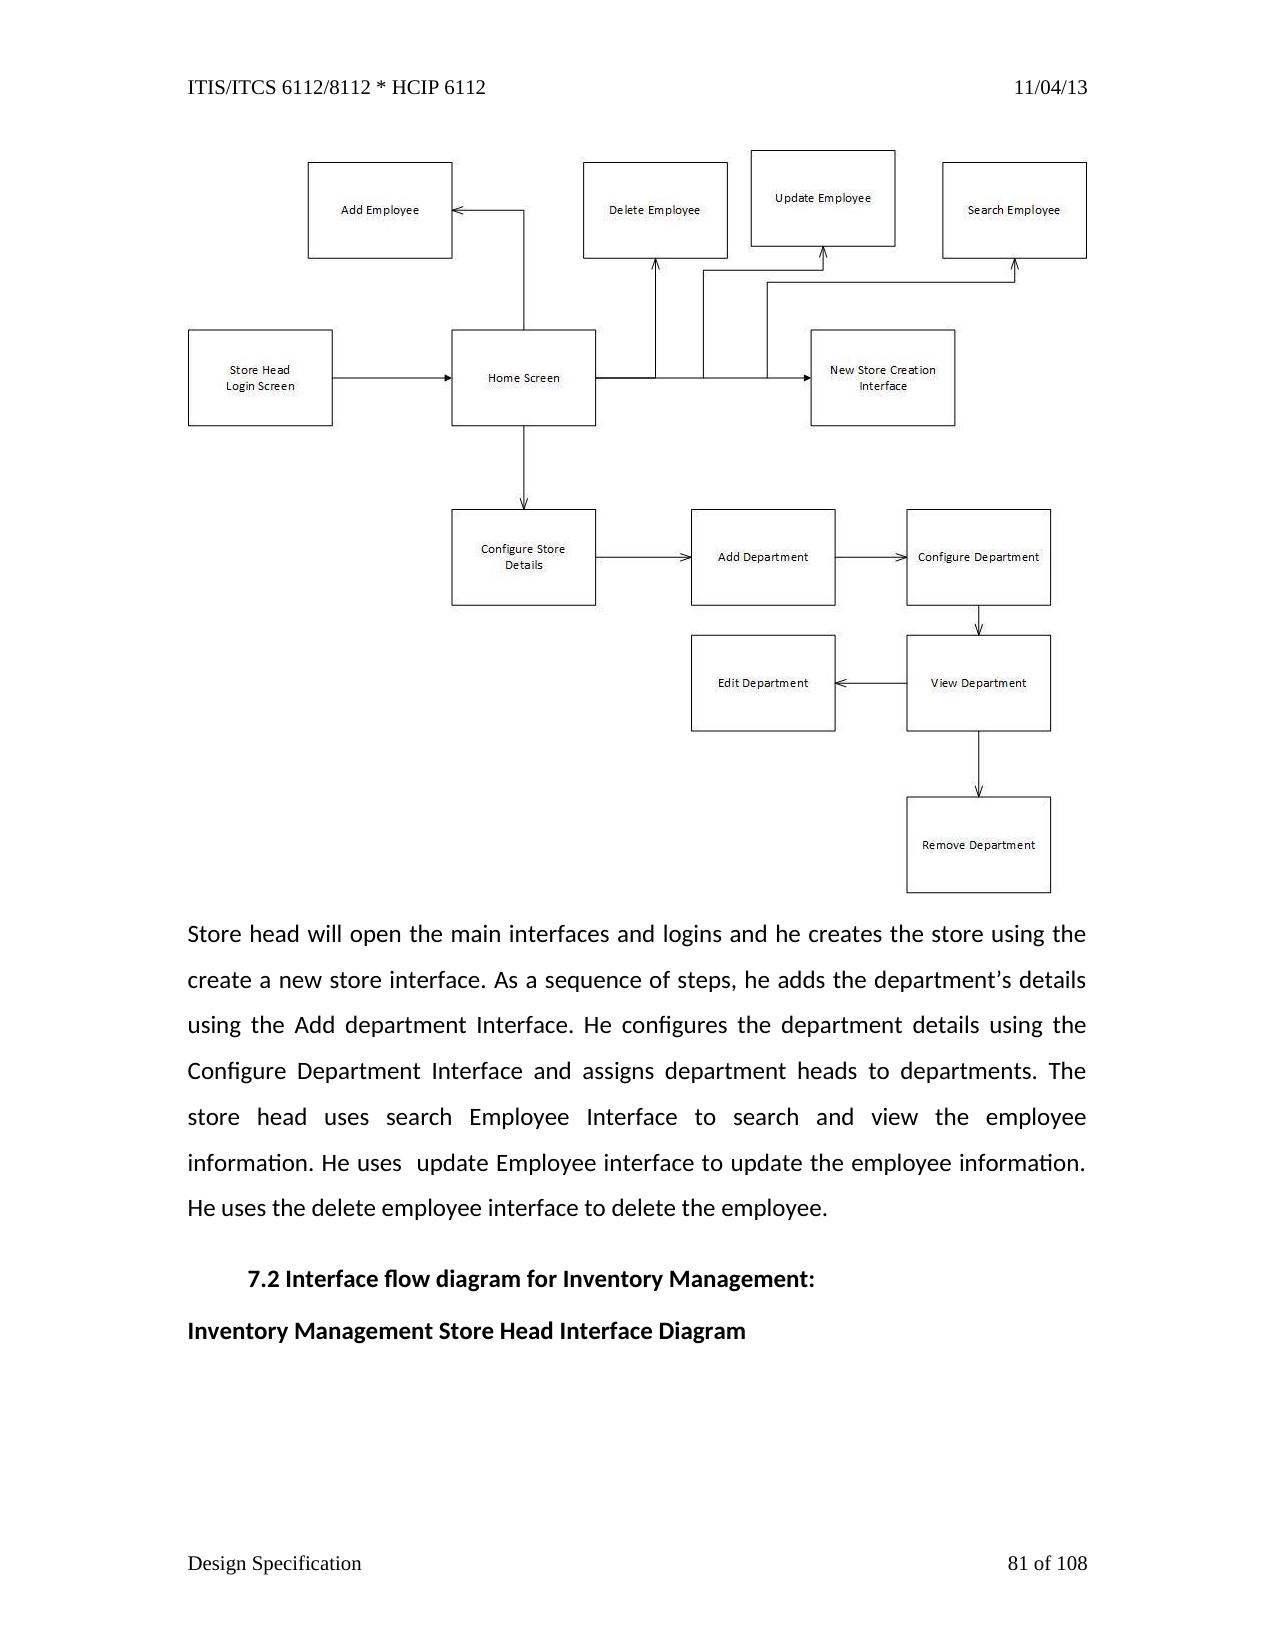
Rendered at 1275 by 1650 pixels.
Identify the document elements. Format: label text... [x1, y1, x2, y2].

subtitle 7.2 Interface flow diagram for Inventory Management: [247, 1263, 1087, 1294]
picture [187, 150, 1088, 894]
text Store head will open the main interfaces and logins and he creates the store using the create a new store interface. As a sequence of steps, he adds the department’s details using the Add department Interface. He configures the department details using the Configure Department Interface and assigns department heads to departments. The store head uses search Employee Interface to search and view the employee information. He uses update Employee interface to update the employee information. He uses the delete employee interface to delete the employee. [187, 918, 1087, 1223]
text Inventory Management Store Head Interface Diagram [187, 1315, 1087, 1346]
